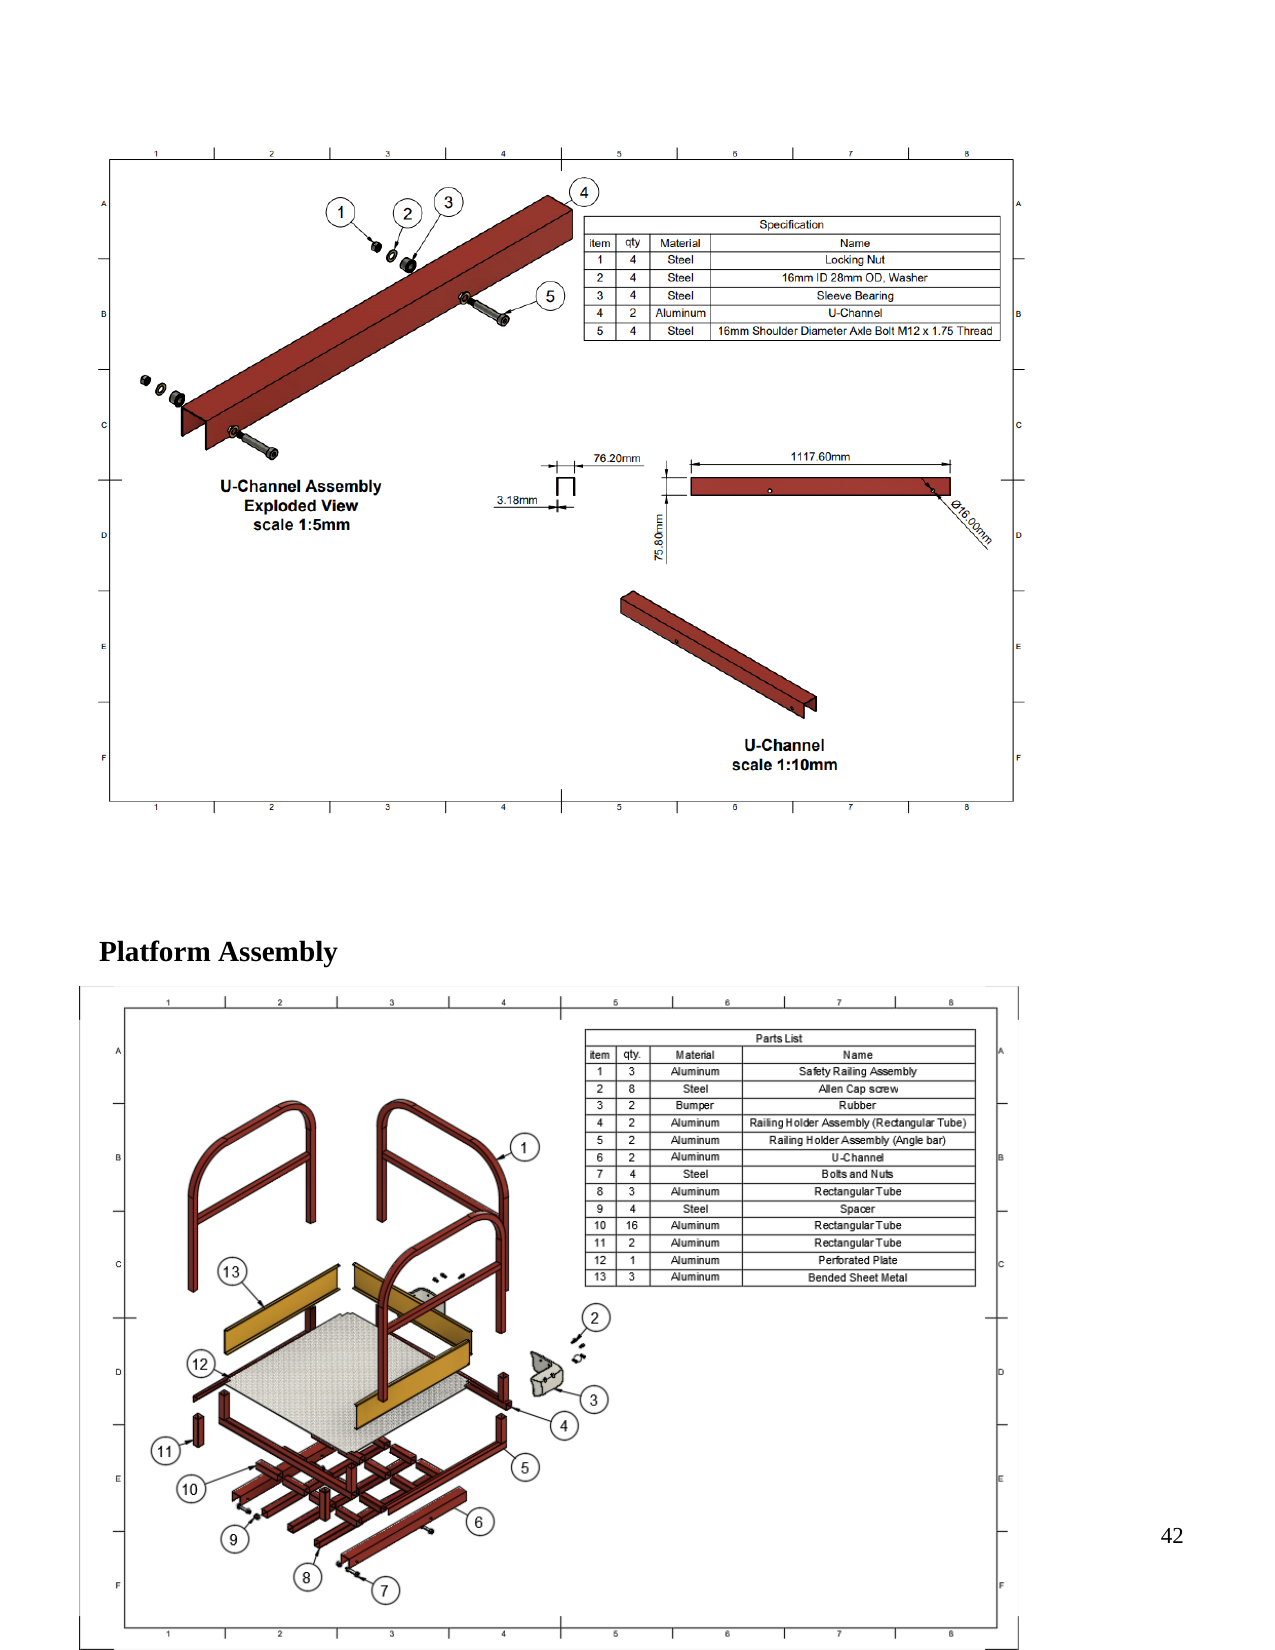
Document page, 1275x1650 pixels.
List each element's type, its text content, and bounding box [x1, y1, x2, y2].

picture [79, 986, 1019, 1650]
picture [91, 143, 1032, 819]
text Platform Assembly [92, 934, 1183, 967]
